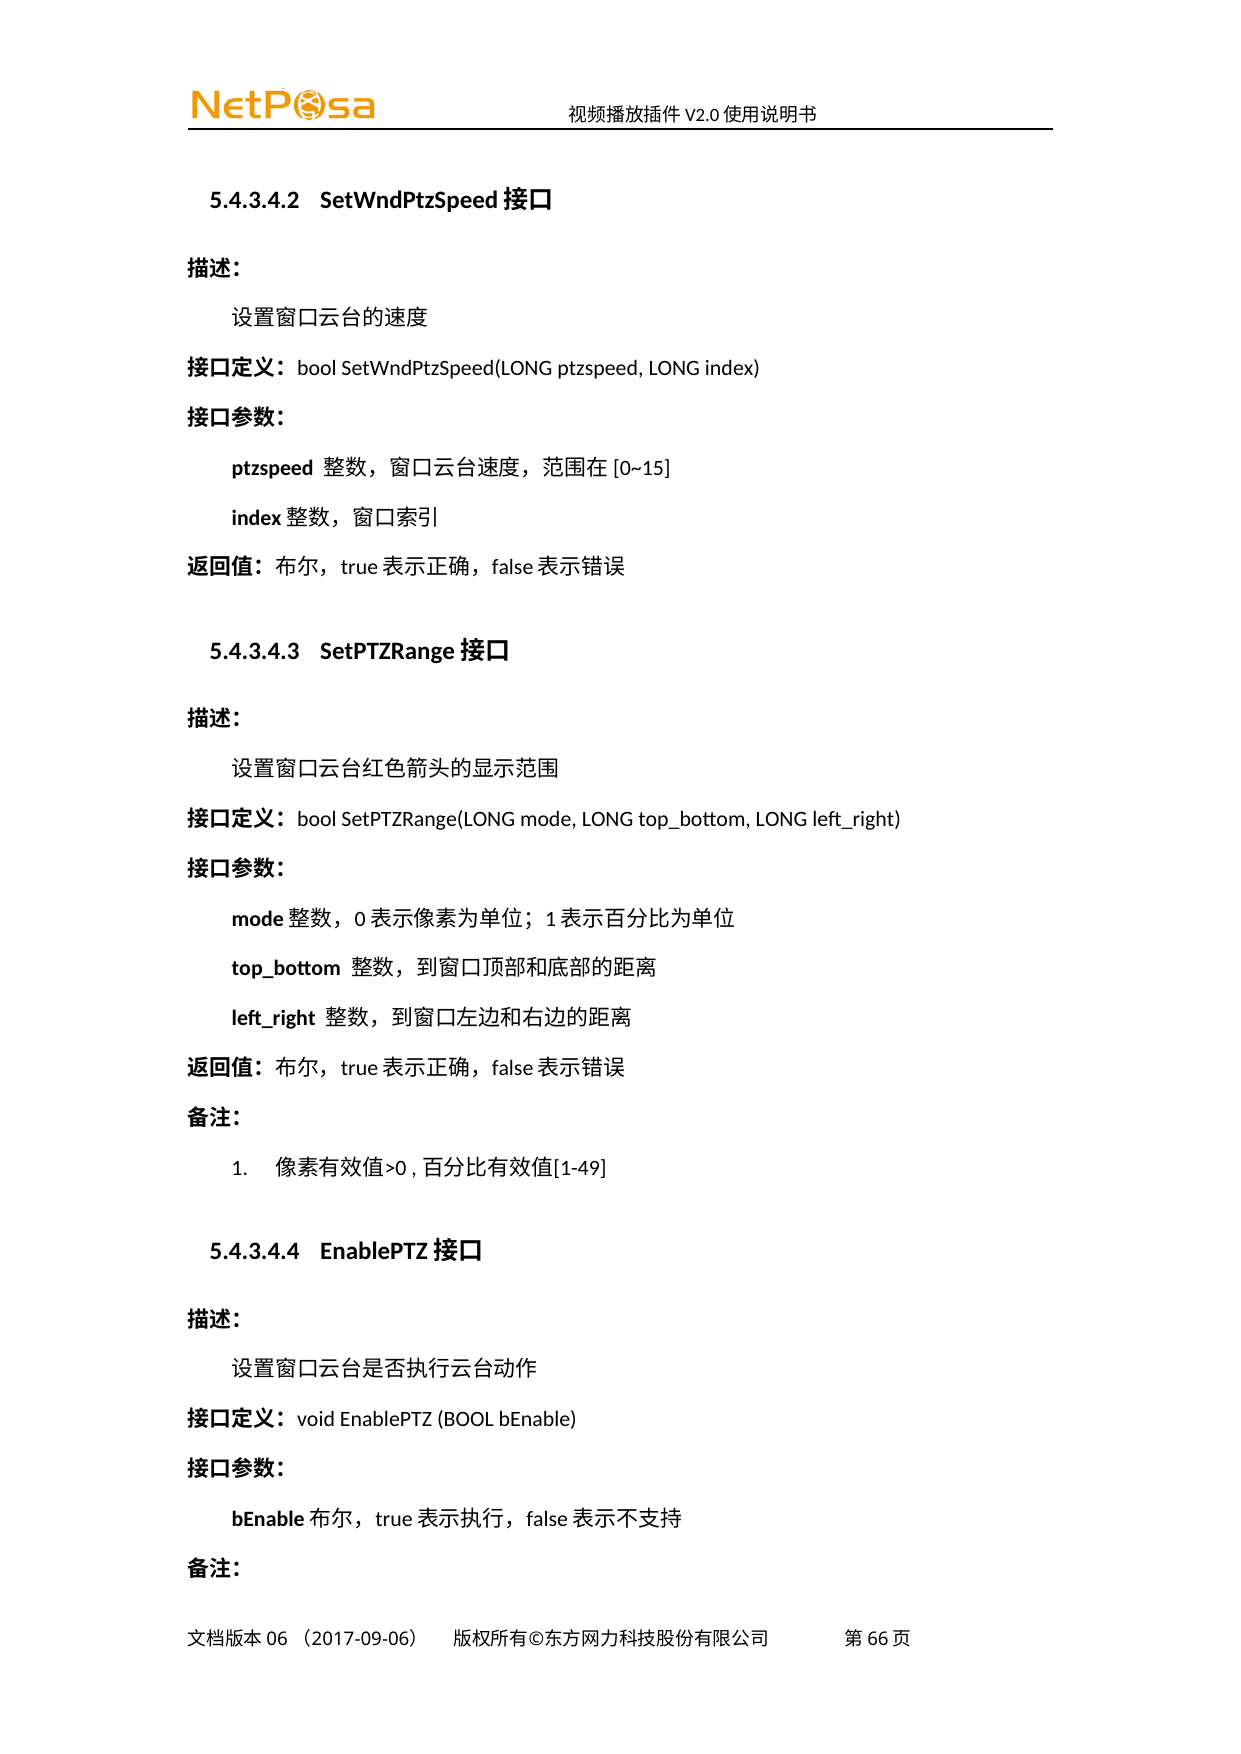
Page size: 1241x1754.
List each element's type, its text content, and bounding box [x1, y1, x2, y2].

text 接口定义：void EnablePTZ (BOOL bEnable) [187, 1400, 1053, 1434]
text 返回值：布尔，true表示正确，false表示错误 [187, 1049, 1053, 1083]
text 描述： [187, 1301, 1053, 1334]
picture [187, 88, 378, 121]
text top_bottom 整数，到窗口顶部和底部的距离 [187, 949, 1053, 983]
text 返回值：布尔，true表示正确，false表示错误 [187, 548, 1053, 582]
text 接口参数： [187, 1450, 1053, 1484]
text 接口参数： [187, 399, 1053, 433]
text index 整数，窗口索引 [187, 498, 1053, 532]
text 设置窗口云台的速度 [187, 299, 1053, 333]
text left_right 整数，到窗口左边和右边的距离 [187, 999, 1053, 1033]
text 备注： [187, 1549, 1053, 1583]
subtitle SetWndPtzSpeed接口 [209, 164, 1031, 232]
text mode 整数，0表示像素为单位；1表示百分比为单位 [187, 899, 1053, 933]
text 设置窗口云台红色箭头的显示范围 [187, 750, 1053, 784]
text 描述： [187, 249, 1053, 283]
subtitle SetPTZRange接口 [209, 615, 1031, 683]
text 接口定义：bool SetPTZRange(LONG mode, LONG top_bottom, LONG left_right) [187, 800, 1053, 834]
list 像素有效值>0 , 百分比有效值[1-49] [231, 1148, 1053, 1182]
text 接口参数： [187, 850, 1053, 884]
text 描述： [187, 700, 1053, 734]
text 接口定义：bool SetWndPtzSpeed(LONG ptzspeed, LONG index) [187, 349, 1053, 383]
text 设置窗口云台是否执行云台动作 [187, 1350, 1053, 1384]
text ptzspeed 整数，窗口云台速度，范围在 [0~15] [187, 449, 1053, 483]
subtitle EnablePTZ接口 [209, 1215, 1031, 1283]
text 备注： [187, 1099, 1053, 1133]
text bEnable 布尔，true表示执行，false表示不支持 [187, 1500, 1053, 1534]
